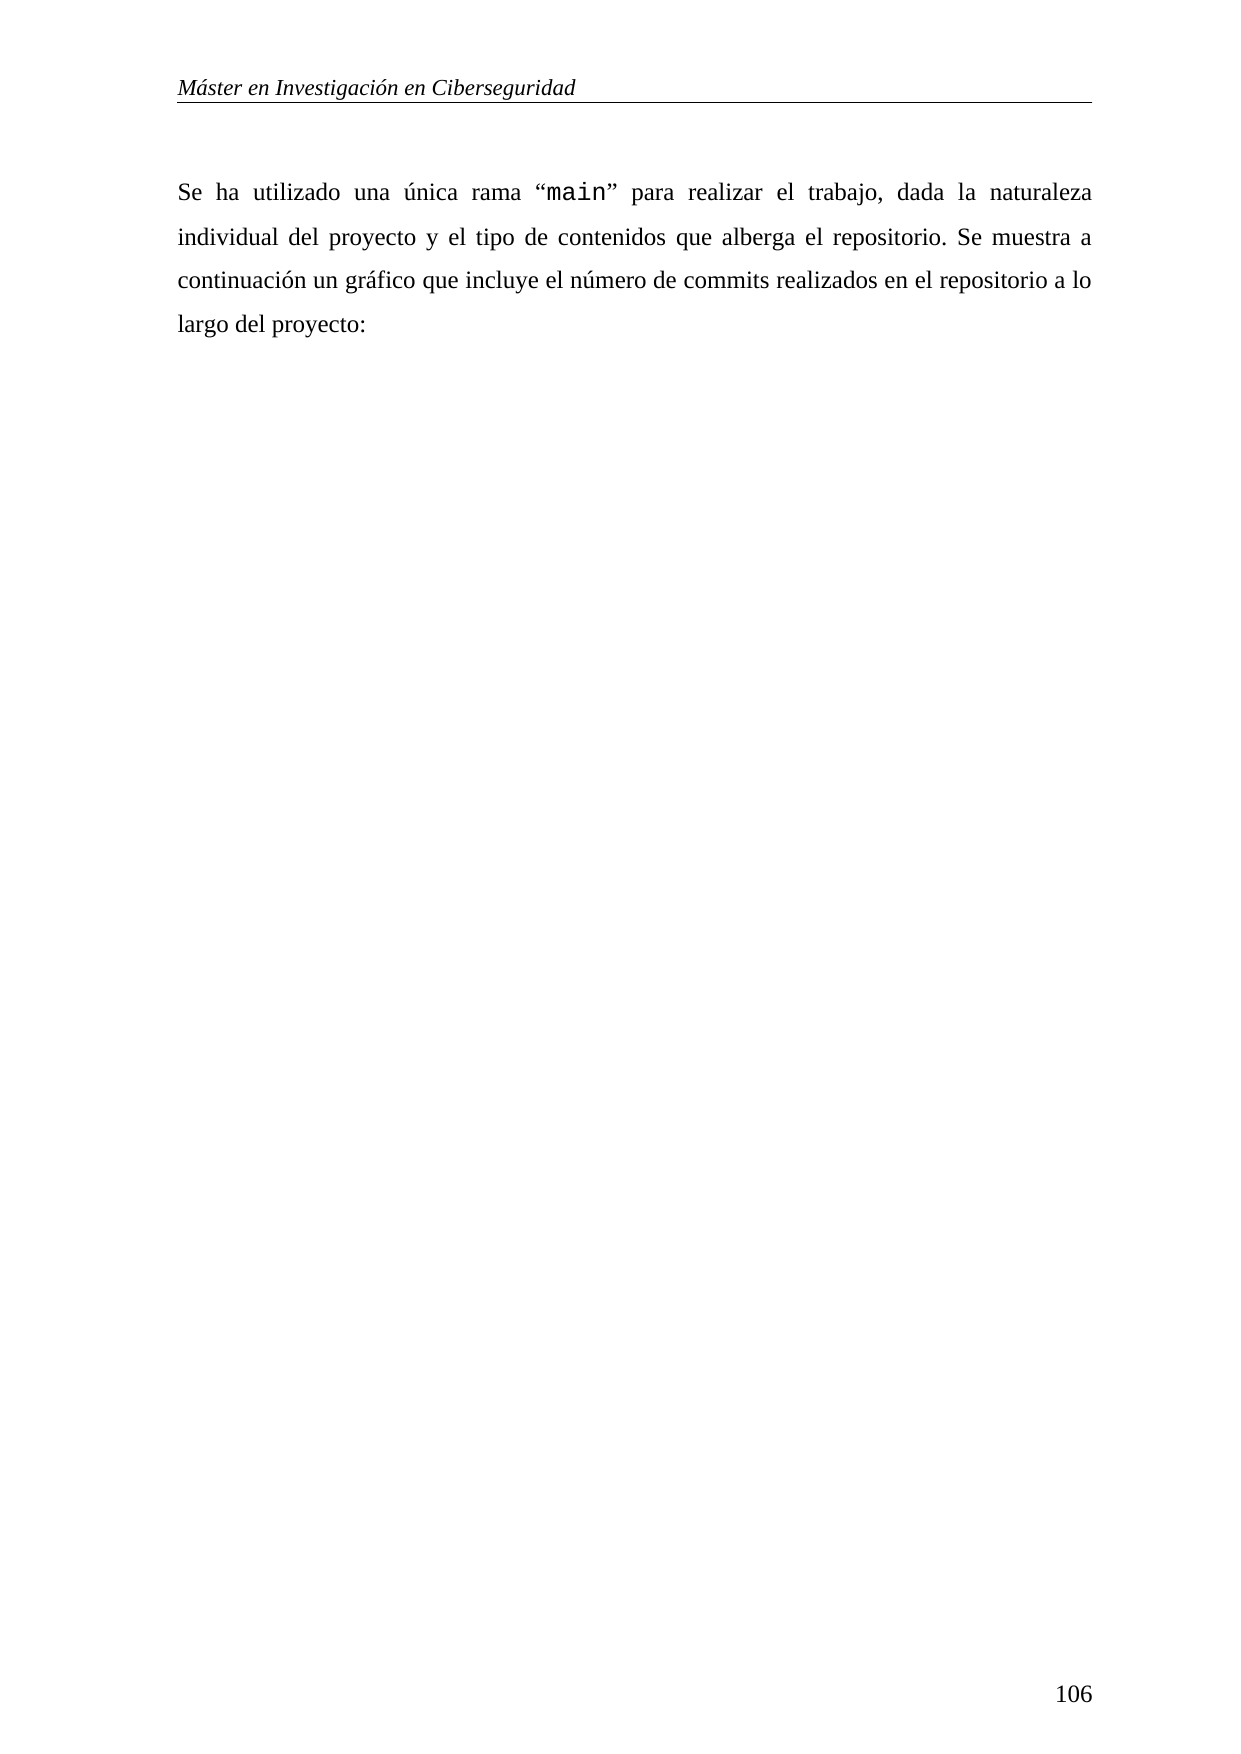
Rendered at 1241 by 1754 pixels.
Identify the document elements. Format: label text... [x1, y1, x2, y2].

text Se ha utilizado una única rama “main” para realizar el trabajo, dada la naturaleza individual del proyecto y el tipo de contenidos que alberga el repositorio. Se muestra a continuación un gráfico que incluye el número de commits realizados en el repositorio a lo largo del proyecto: [177, 177, 1092, 337]
